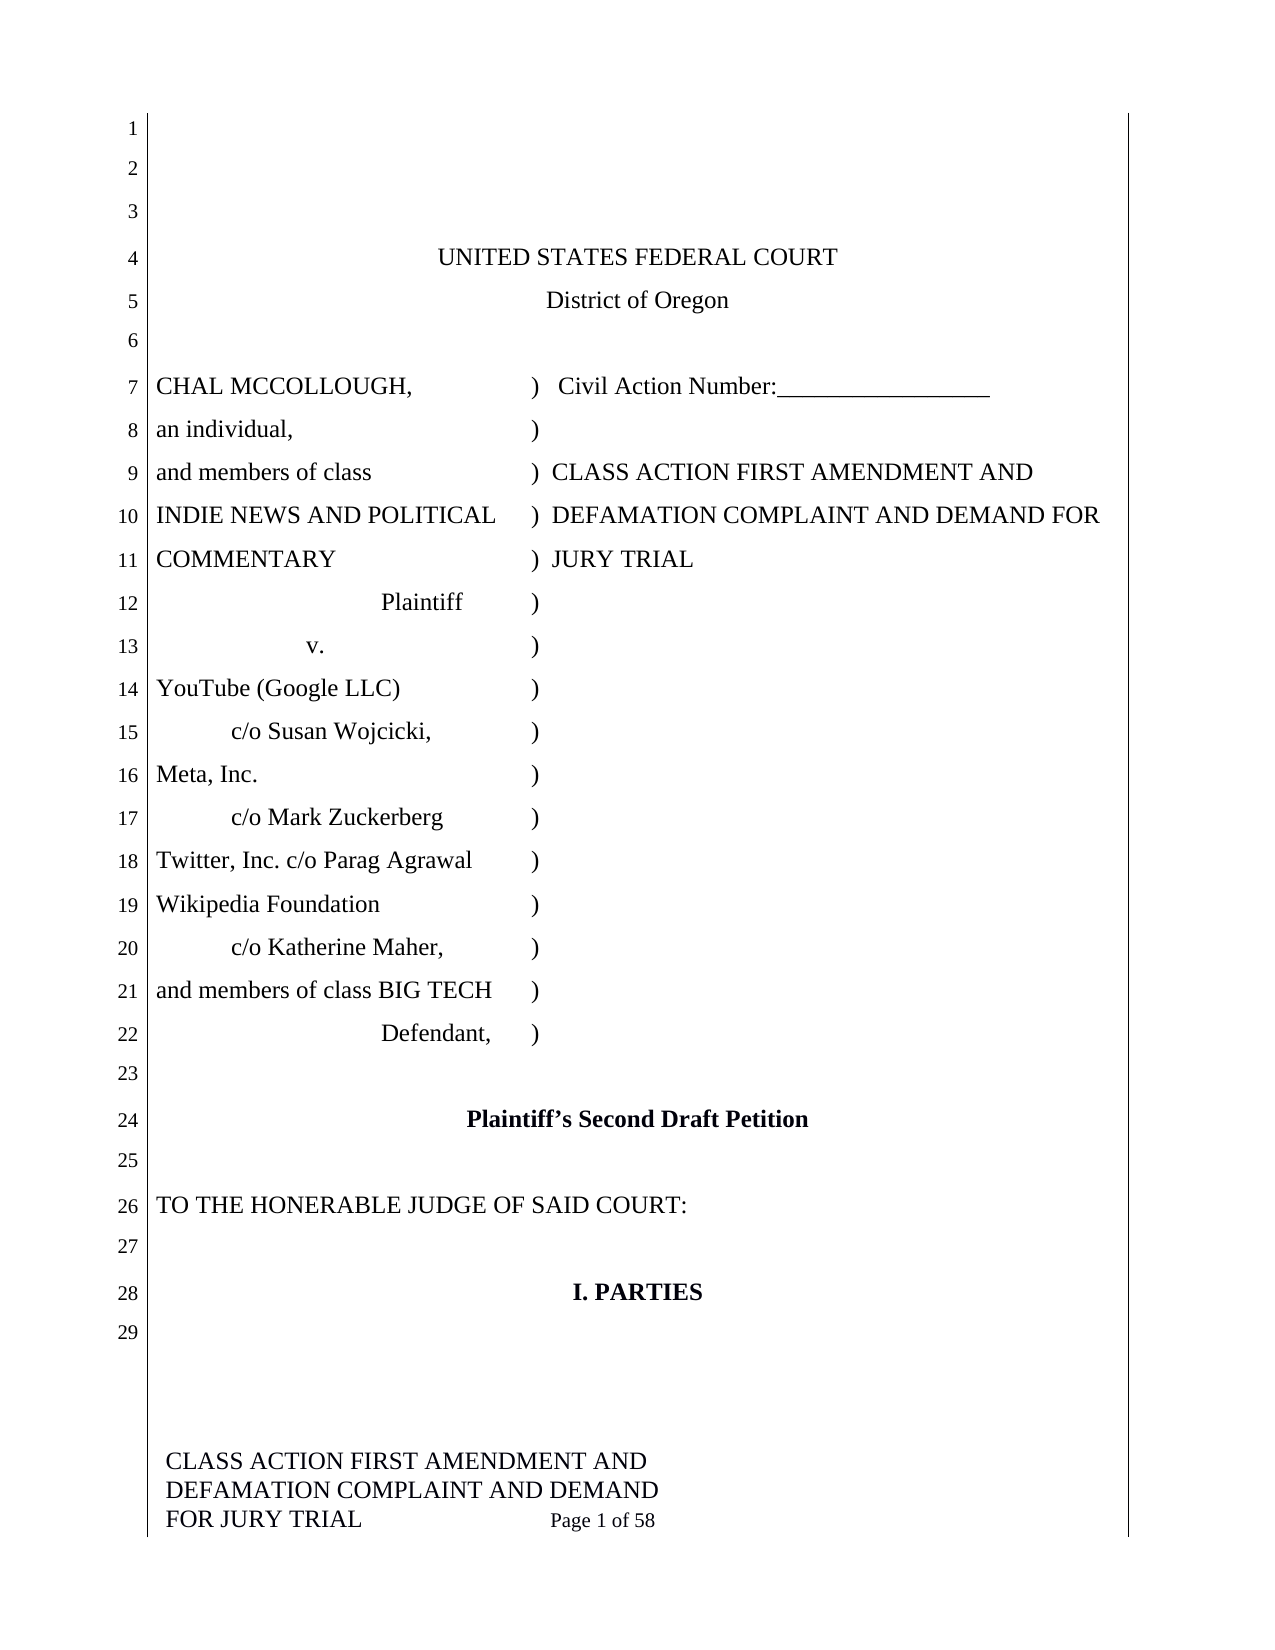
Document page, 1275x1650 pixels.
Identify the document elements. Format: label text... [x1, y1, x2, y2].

text Plaintiff ) [156, 587, 1119, 616]
text and members of class ) CLASS ACTION FIRST AMENDMENT AND [156, 457, 1119, 486]
subtitle Plaintiff’s Second Draft Petition [156, 1104, 1119, 1133]
text COMMENTARY ) JURY TRIAL [156, 544, 1119, 572]
text and members of class BIG TECH ) [156, 975, 1119, 1004]
subtitle I. PARTIES [156, 1277, 1119, 1306]
text District of Oregon [156, 285, 1119, 314]
text c/o Katherine Maher, ) [156, 932, 1119, 961]
text c/o Mark Zuckerberg ) [156, 802, 1119, 831]
text UNITED STATES FEDERAL COURT [156, 242, 1119, 271]
text an individual, ) [156, 414, 1119, 443]
text c/o Susan Wojcicki, ) [156, 716, 1119, 745]
text Wikipedia Foundation ) [156, 889, 1119, 917]
text YouTube (Google LLC) ) [156, 673, 1119, 702]
text INDIE NEWS AND POLITICAL ) DEFAMATION COMPLAINT AND DEMAND FOR [156, 501, 1119, 529]
text Defendant, ) [156, 1018, 1119, 1047]
text Twitter, Inc. c/o Parag Agrawal ) [156, 846, 1119, 874]
text CHAL MCCOLLOUGH, ) Civil Action Number:_________________ [156, 371, 1119, 400]
text Meta, Inc. ) [156, 759, 1119, 788]
text v. ) [156, 630, 1119, 659]
text TO THE HONERABLE JUDGE OF SAID COURT: [156, 1191, 1119, 1219]
